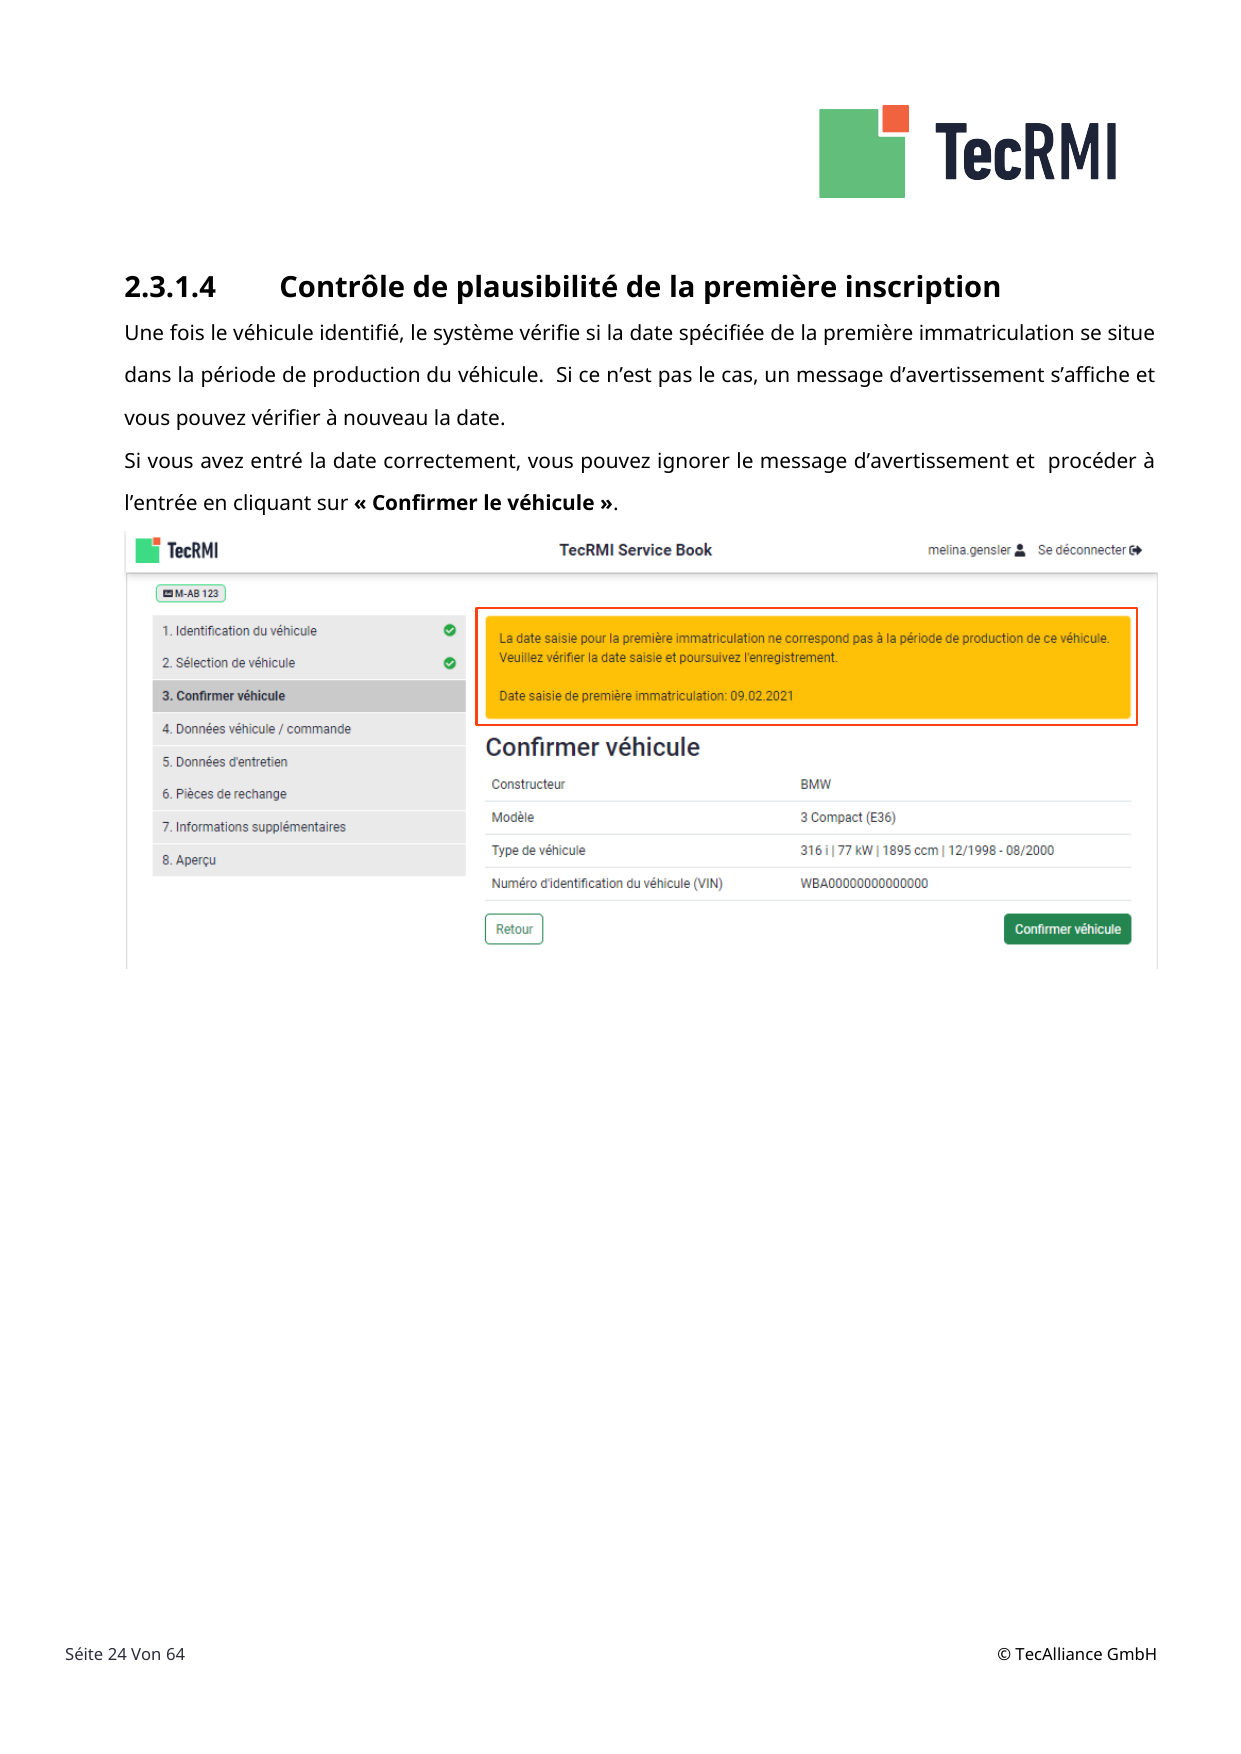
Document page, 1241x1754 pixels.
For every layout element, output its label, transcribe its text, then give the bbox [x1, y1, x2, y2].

picture [124, 531, 1158, 969]
subtitle Contrôle de plausibilité de la première inscription [124, 266, 1157, 306]
text Une fois le véhicule identifié, le système vérifie si la date spécifiée de la première immatriculation se situe dans la période de production du véhicule. Si ce n’est pas le cas, un message d’avertissement s’affiche et vous pouvez vérifier à nouveau la date. [124, 318, 1157, 432]
text Si vous avez entré la date correctement, vous pouvez ignorer le message d’avertissement et procéder à l’entrée en cliquant sur « Confirmer le véhicule ». [124, 446, 1157, 517]
picture [819, 105, 1116, 198]
